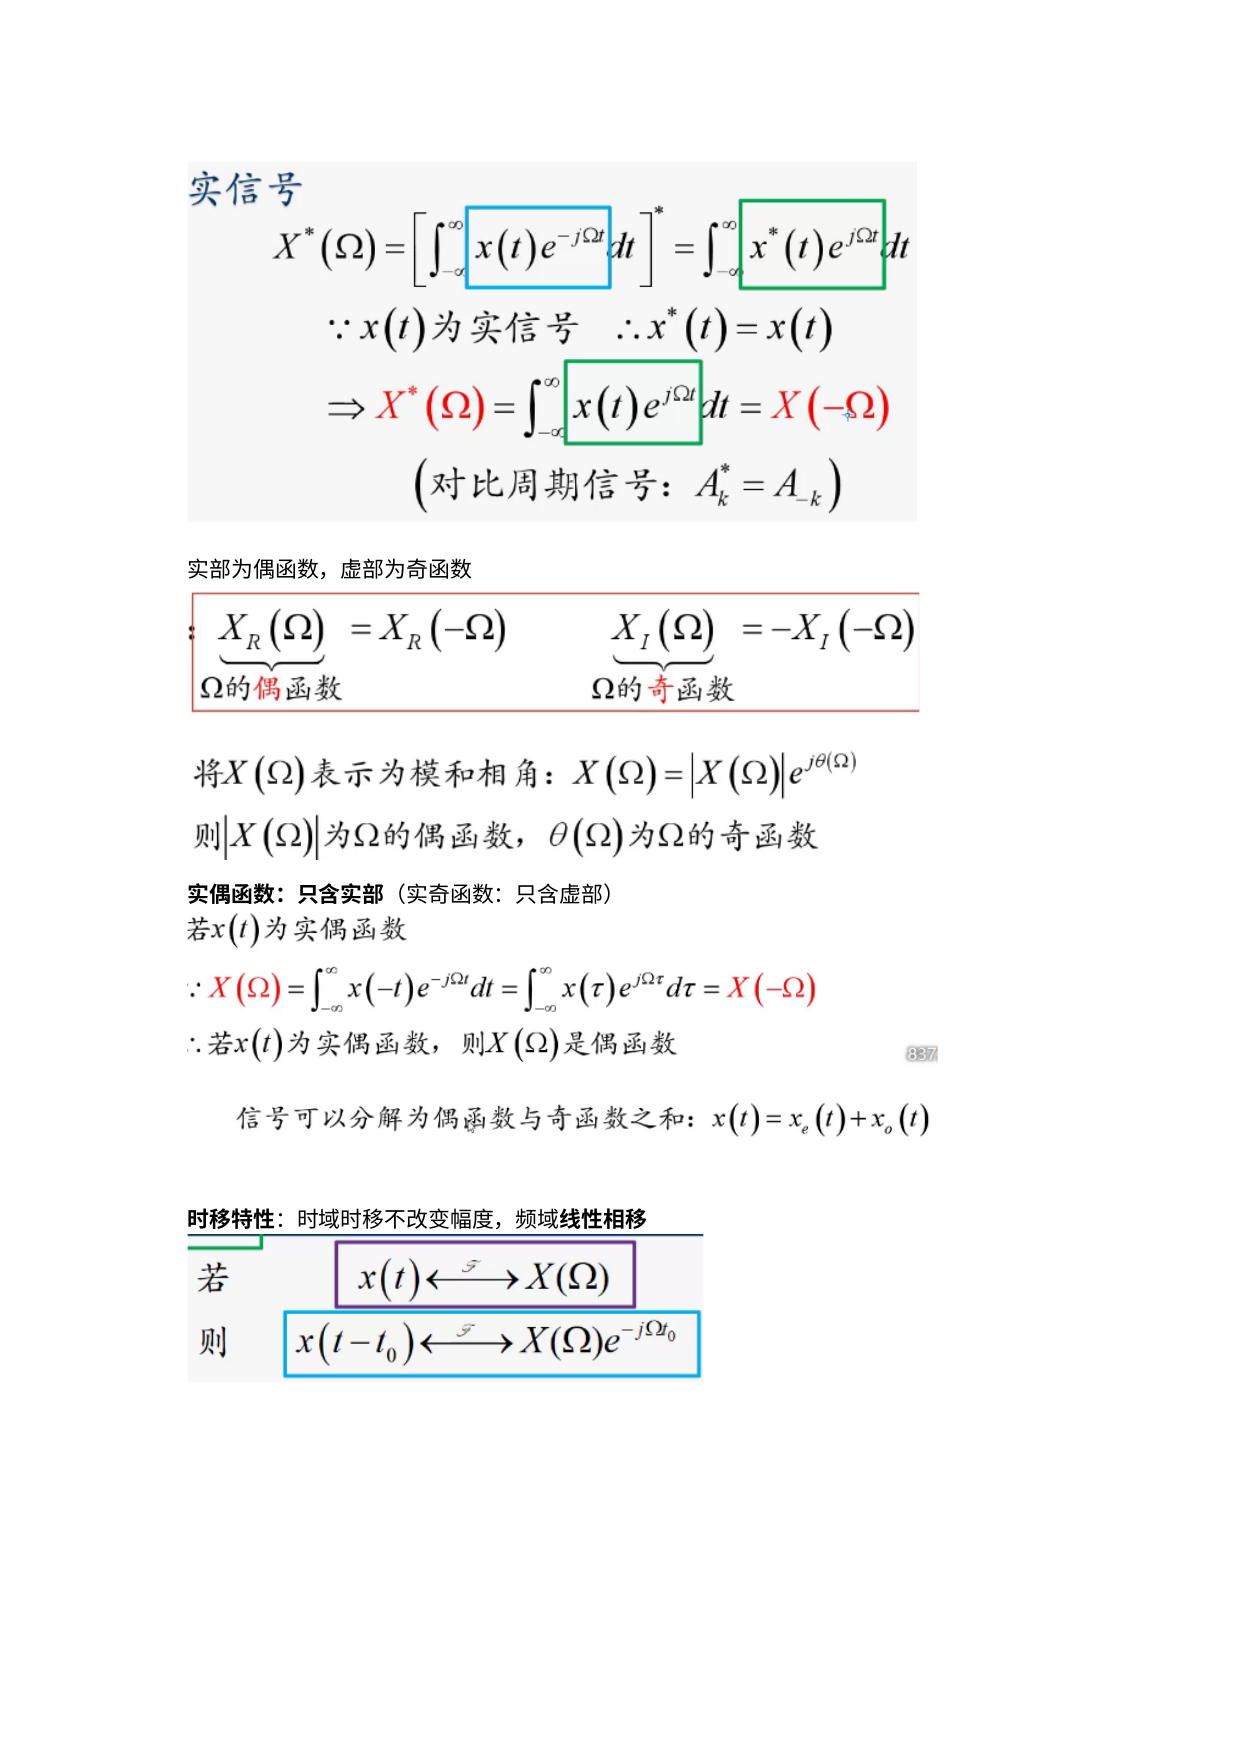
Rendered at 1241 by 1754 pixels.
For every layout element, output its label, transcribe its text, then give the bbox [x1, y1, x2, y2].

text 时移特性：时域时移不改变幅度，频域线性相移 [187, 1202, 965, 1234]
text 实偶函数：只含实部（实奇函数：只含虚部） [187, 877, 965, 909]
picture [187, 162, 917, 522]
picture [187, 1234, 704, 1382]
text 实部为偶函数，虚部为奇函数 [187, 552, 965, 584]
picture [187, 909, 938, 1143]
picture [187, 584, 920, 716]
picture [187, 747, 861, 860]
